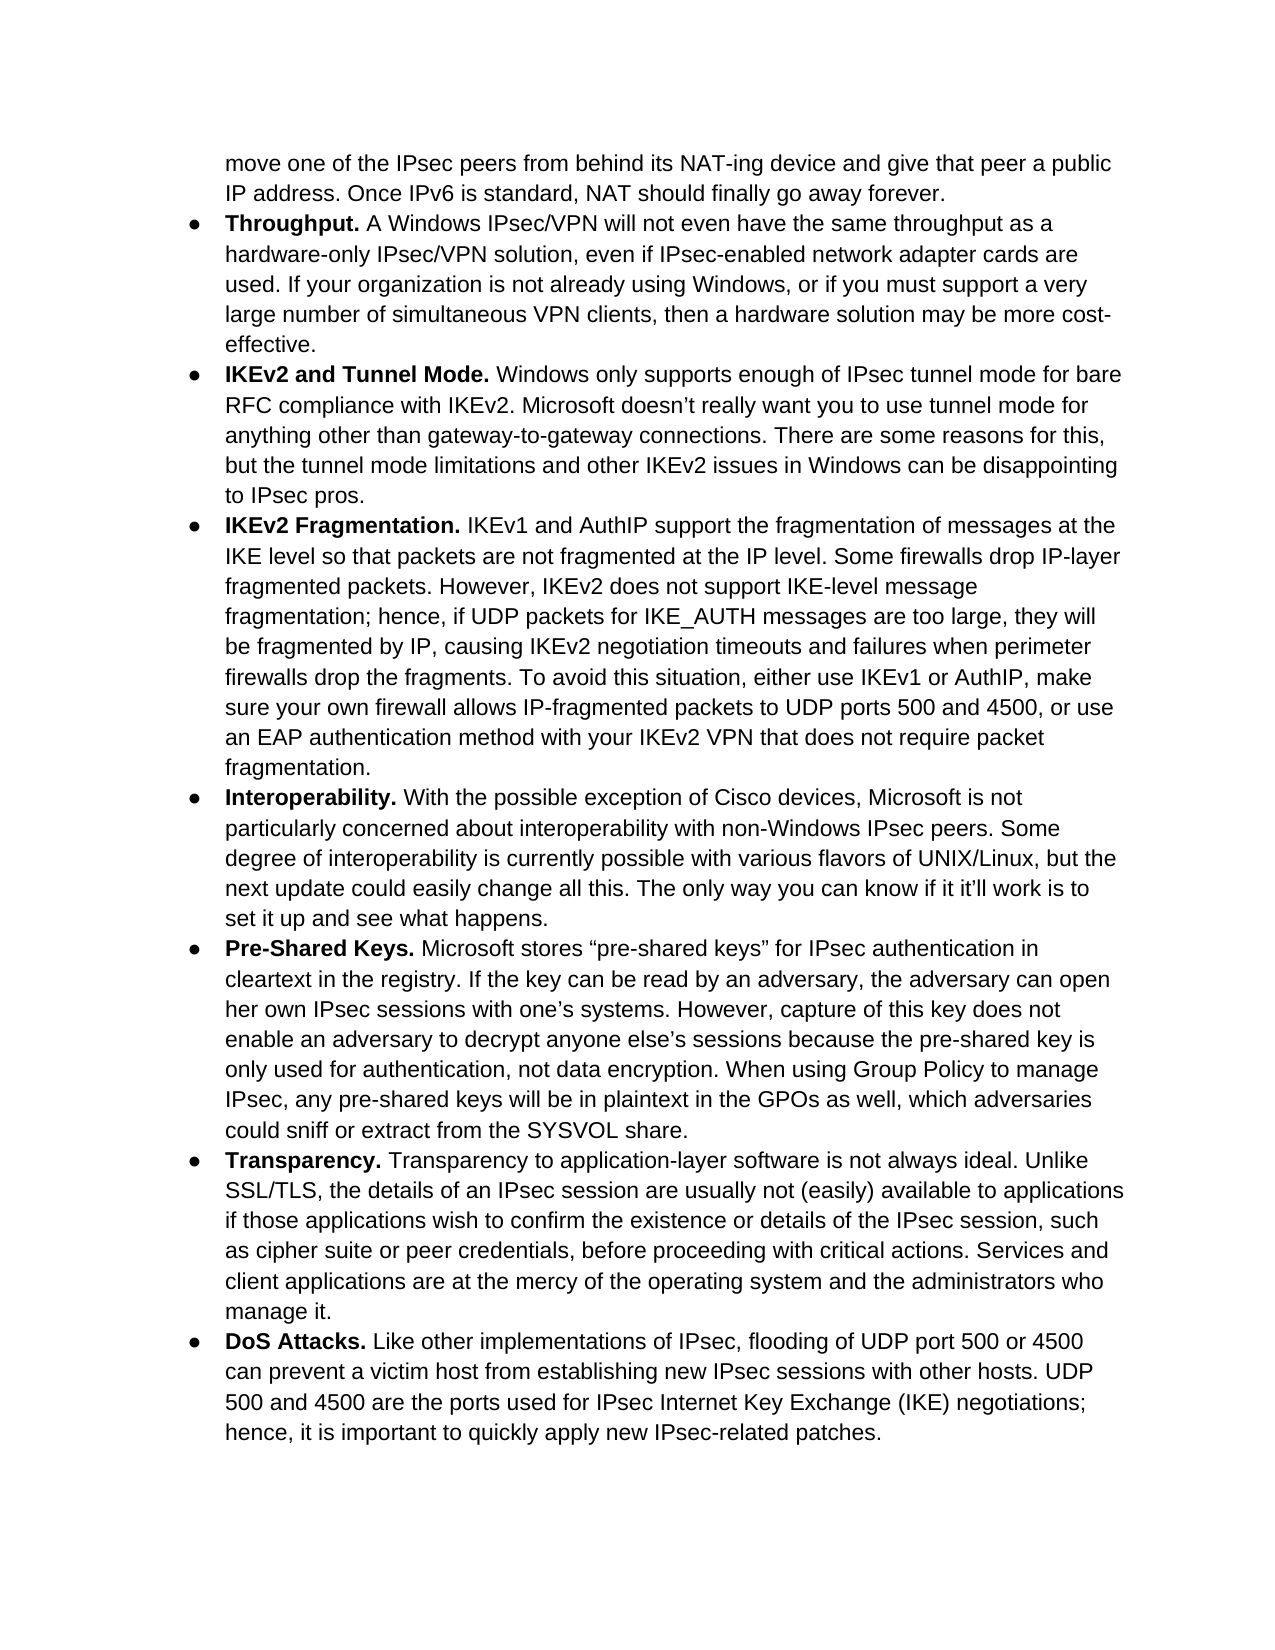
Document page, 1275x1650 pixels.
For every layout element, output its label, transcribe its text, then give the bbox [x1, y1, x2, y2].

list DoS Attacks. Like other implementations of IPsec, flooding of UDP port 500 or 4500 can prevent a victim host from establishing new IPsec sessions with other hosts. UDP 500 and 4500 are the ports used for IPsec Internet Key Exchange (IKE) negotiations; hence, it is important to quickly apply new IPsec-related patches. [187, 1328, 1125, 1445]
list Pre-Shared Keys. Microsoft stores “pre-shared keys” for IPsec authentication in cleartext in the registry. If the key can be read by an adversary, the adversary can open her own IPsec sessions with one’s systems. However, capture of this key does not enable an adversary to decrypt anyone else’s sessions because the pre-shared key is only used for authentication, not data encryption. When using Group Policy to manage IPsec, any pre-shared keys will be in plaintext in the GPOs as well, which adversaries could sniff or extract from the SYSVOL share. [187, 935, 1125, 1143]
list IKEv2 and Tunnel Mode. Windows only supports enough of IPsec tunnel mode for bare RFC compliance with IKEv2. Microsoft doesn’t really want you to use tunnel mode for anything other than gateway-to-gateway connections. There are some reasons for this, but the tunnel mode limitations and other IKEv2 issues in Windows can be disappointing to IPsec pros. [187, 361, 1125, 509]
list Interoperability. With the possible exception of Cisco devices, Microsoft is not particularly concerned about interoperability with non-Windows IPsec peers. Some degree of interoperability is currently possible with various flavors of UNIX/Linux, but the next update could easily change all this. The only way you can know if it it’ll work is to set it up and see what happens. [187, 784, 1125, 932]
list Throughput. A Windows IPsec/VPN will not even have the same throughput as a hardware-only IPsec/VPN solution, even if IPsec-enabled network adapter cards are used. If your organization is not already using Windows, or if you must support a very large number of simultaneous VPN clients, then a hardware solution may be more cost-effective. [187, 210, 1125, 358]
list IKEv2 Fragmentation. IKEv1 and AuthIP support the fragmentation of messages at the IKE level so that packets are not fragmented at the IP level. Some firewalls drop IP-layer fragmented packets. However, IKEv2 does not support IKE-level message fragmentation; hence, if UDP packets for IKE_AUTH messages are too large, they will be fragmented by IP, causing IKEv2 negotiation timeouts and failures when perimeter firewalls drop the fragments. To avoid this situation, either use IKEv1 or AuthIP, make sure your own firewall allows IP-fragmented packets to UDP ports 500 and 4500, or use an EAP authentication method with your IKEv2 VPN that does not require packet fragmentation. [187, 512, 1125, 781]
list Transparency. Transparency to application-layer software is not always ideal. Unlike SSL/TLS, the details of an IPsec session are usually not (easily) available to applications if those applications wish to confirm the existence or details of the IPsec session, such as cipher suite or peer credentials, before proceeding with critical actions. Services and client applications are at the mercy of the operating system and the administrators who manage it. [187, 1147, 1125, 1324]
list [187, 150, 1125, 207]
